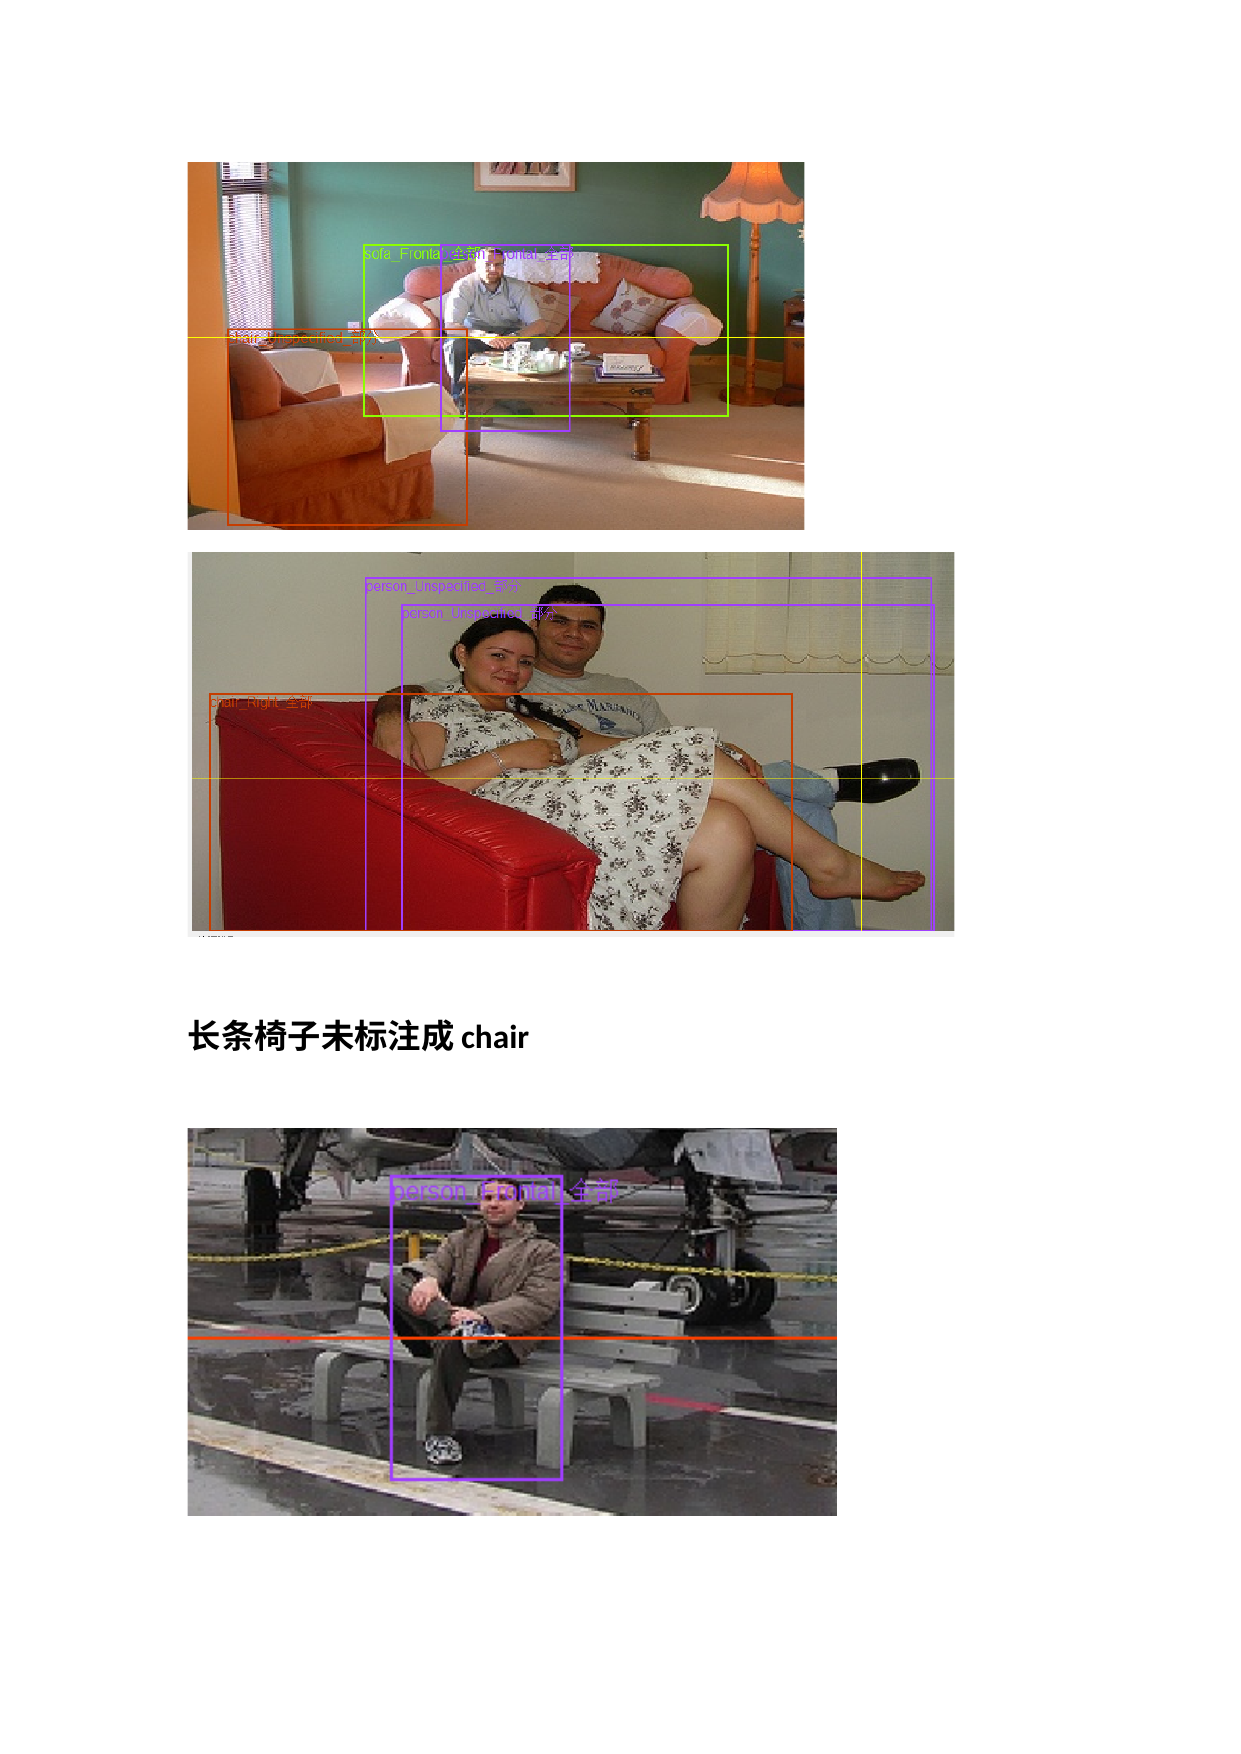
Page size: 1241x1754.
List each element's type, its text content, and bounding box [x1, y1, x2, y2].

picture [187, 162, 805, 530]
subtitle 长条椅子未标注成chair [187, 1002, 1053, 1067]
picture [187, 1128, 837, 1516]
picture [187, 552, 955, 937]
